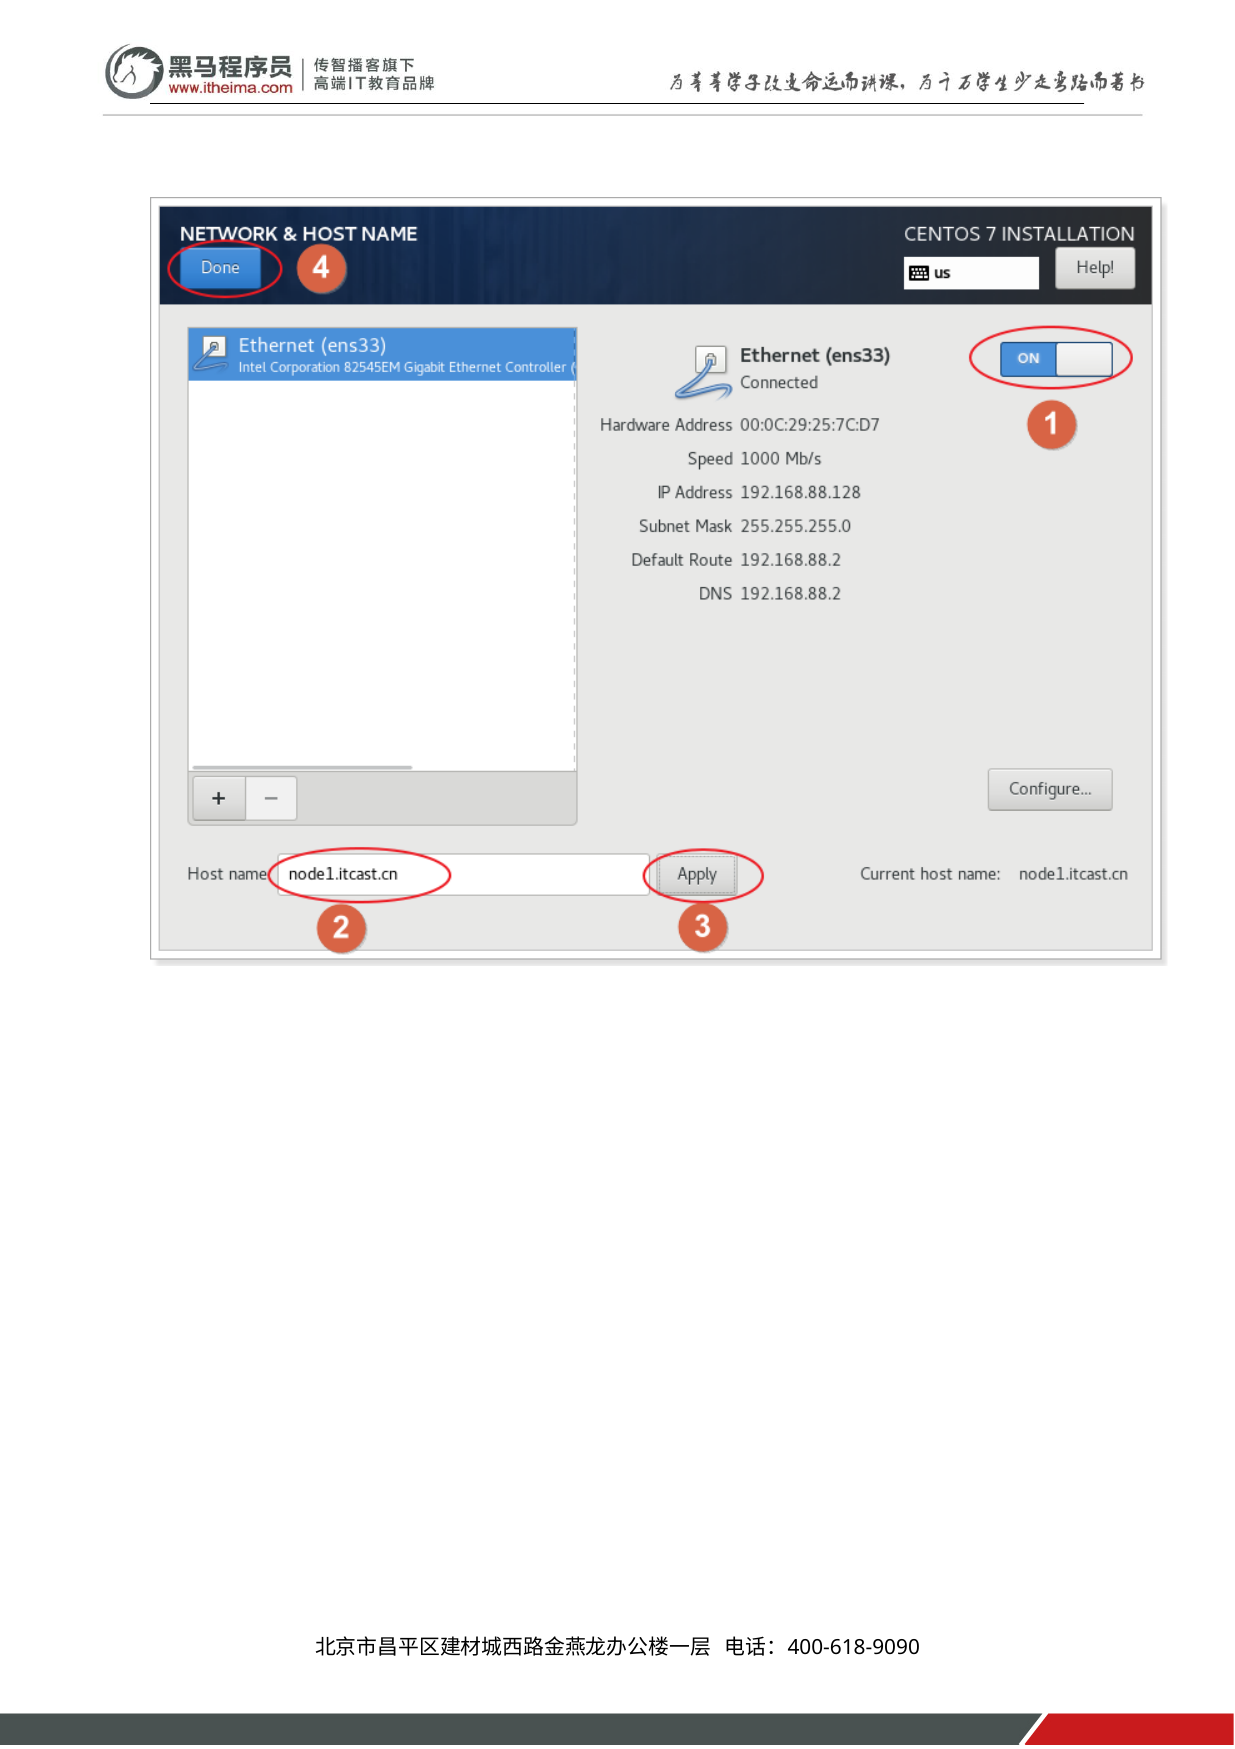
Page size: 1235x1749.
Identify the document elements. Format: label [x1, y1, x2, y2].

picture [0, 0, 1235, 123]
picture [150, 197, 1168, 966]
picture [0, 1654, 1234, 1745]
